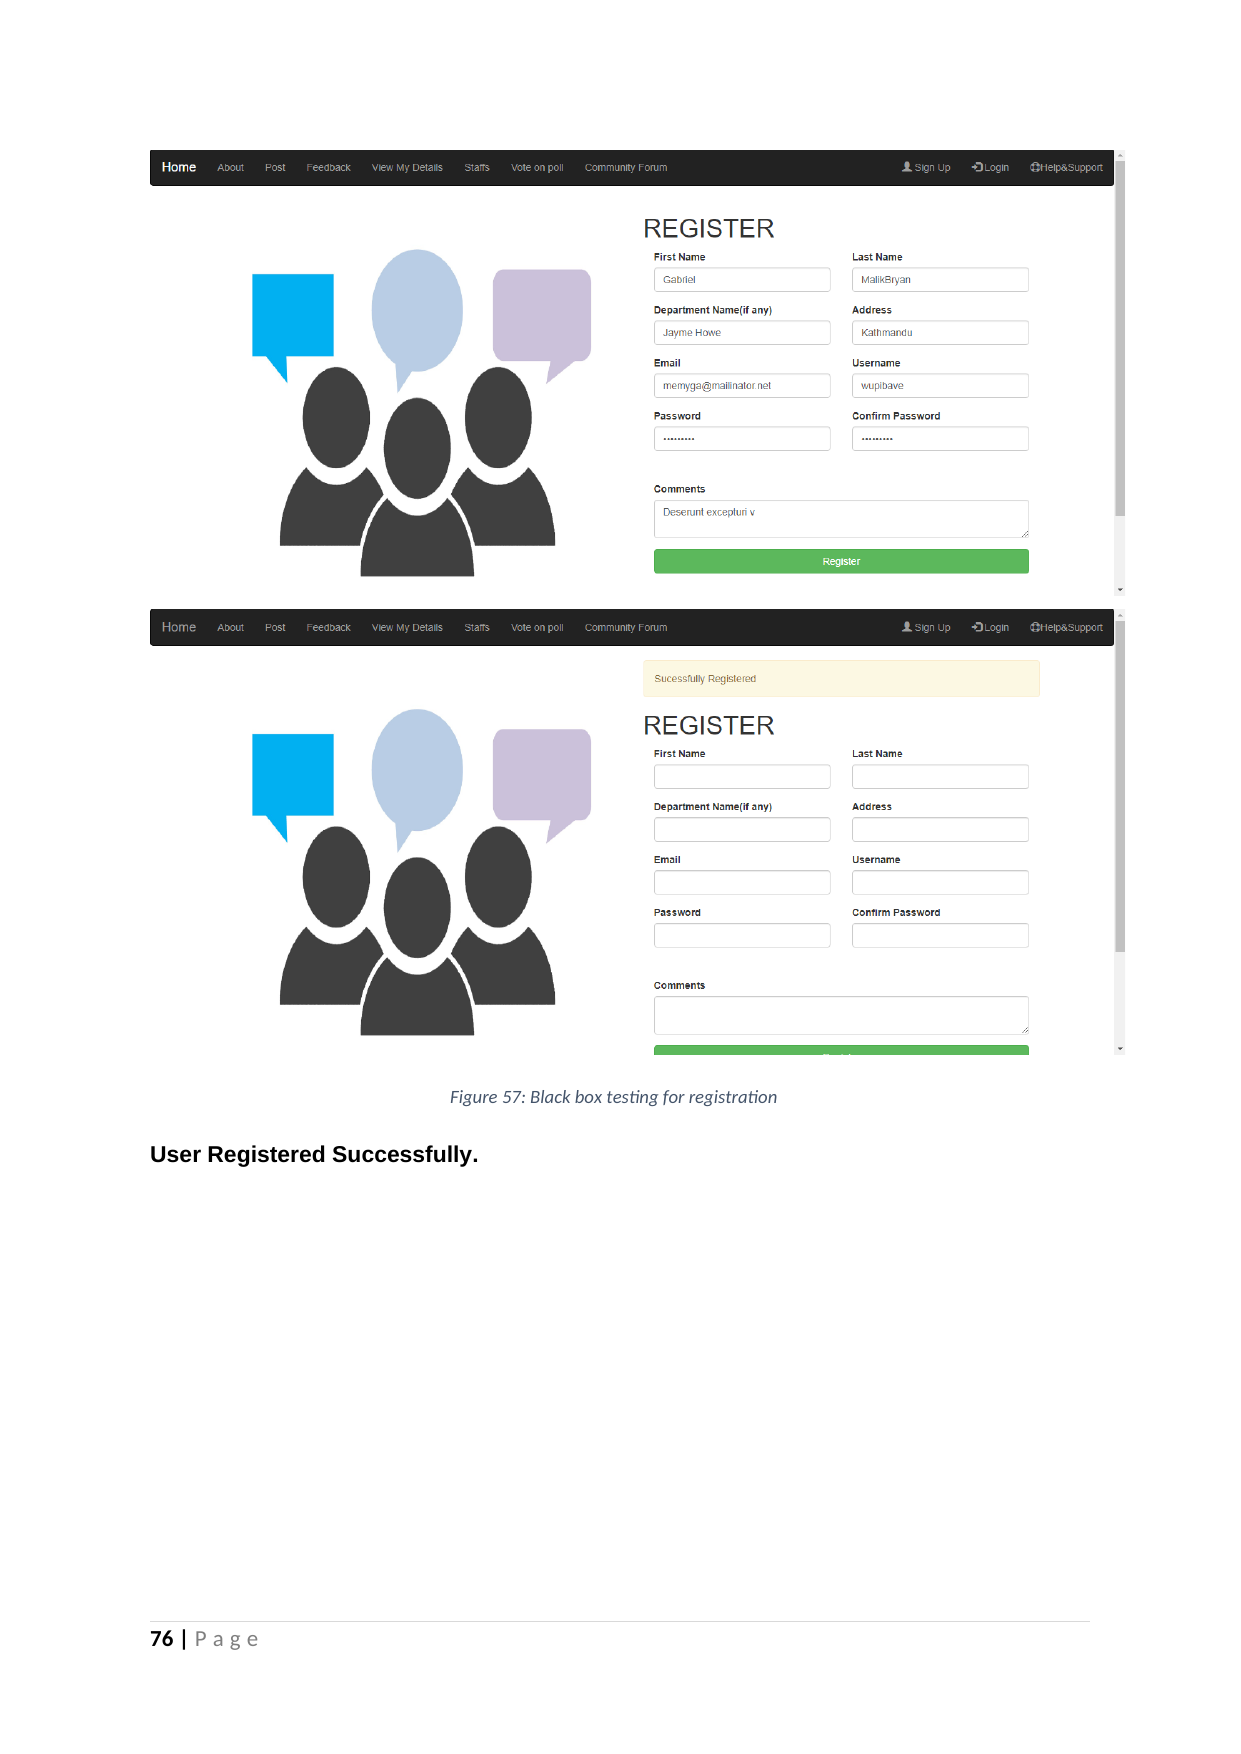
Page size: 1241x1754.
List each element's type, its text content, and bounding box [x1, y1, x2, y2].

text User Registered Successfully. [150, 1141, 1090, 1167]
picture [150, 609, 1125, 1055]
picture [150, 150, 1125, 596]
